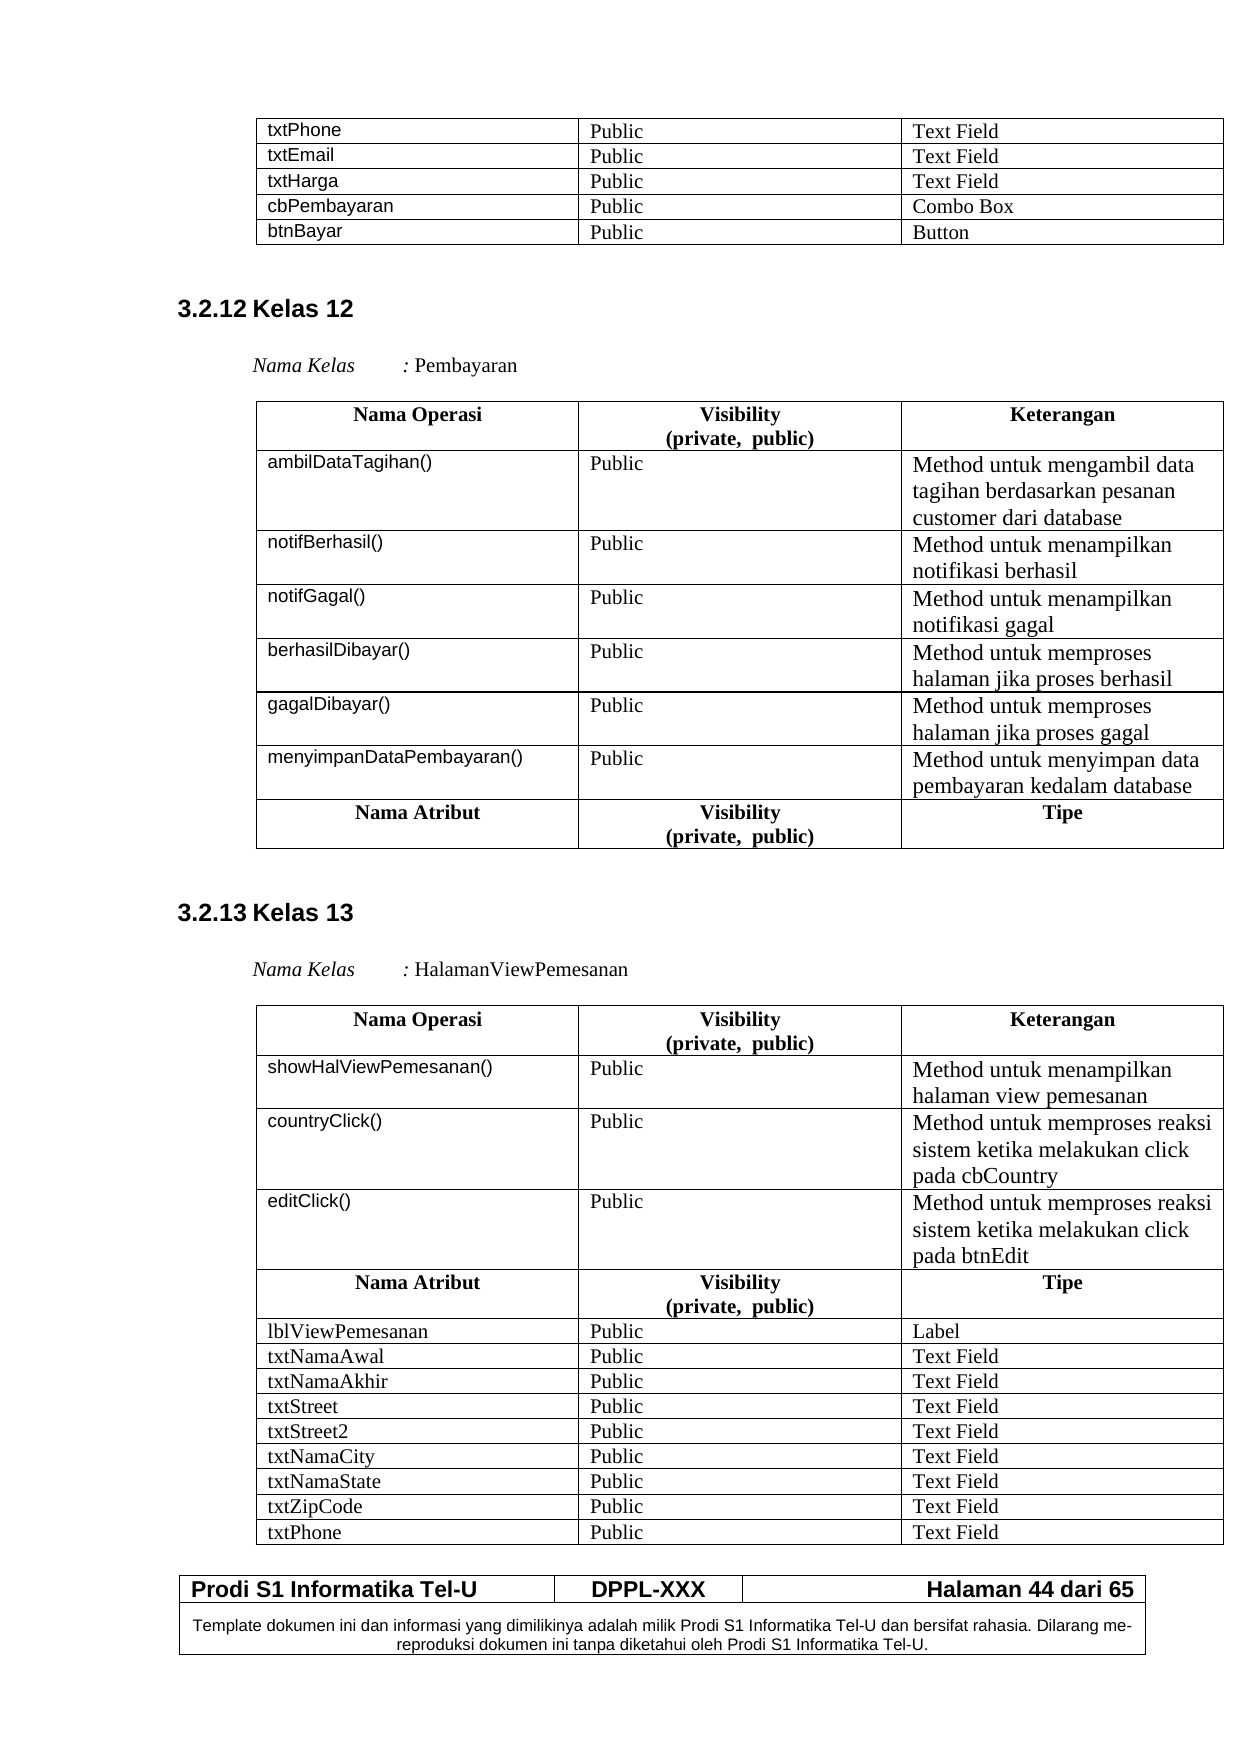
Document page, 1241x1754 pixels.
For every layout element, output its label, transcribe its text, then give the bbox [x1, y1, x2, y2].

table_cell lblViewPemesanan [257, 1319, 578, 1343]
table_cell Text Field [902, 1344, 1223, 1368]
table_cell txtPhone [257, 1520, 578, 1544]
table_cell Text Field [902, 1520, 1223, 1544]
table_header Keterangan [902, 1006, 1223, 1054]
table_cell Tipe [902, 800, 1223, 848]
table_cell menyimpanDataPembayaran() [257, 746, 578, 799]
table_cell Public [579, 1319, 901, 1343]
table_cell Public [579, 451, 901, 530]
table_cell Public [579, 195, 901, 218]
table_cell Text Field [902, 119, 1223, 143]
table_cell Method untuk menampilkan notifikasi berhasil [902, 531, 1223, 584]
table_cell Method untuk memproses halaman jika proses berhasil [902, 639, 1223, 691]
table_cell Public [579, 746, 901, 799]
table_cell Text Field [902, 1444, 1223, 1468]
table_cell Public [579, 1056, 901, 1108]
table_cell Public [579, 1495, 901, 1518]
table_cell Public [579, 1520, 901, 1544]
table_cell txtEmail [257, 144, 578, 168]
table_cell Nama Atribut [257, 1270, 578, 1318]
table_header Visibility (private, public) [579, 1006, 901, 1054]
table_cell cbPembayaran [257, 195, 578, 218]
table_cell txtStreet2 [257, 1419, 578, 1443]
table_cell Public [579, 1369, 901, 1393]
table_cell Visibility (private, public) [579, 800, 901, 848]
table_cell Text Field [902, 169, 1223, 193]
table_cell Public [579, 169, 901, 193]
table_header Nama Operasi [257, 402, 578, 450]
table_cell Public [579, 220, 901, 244]
table_cell Public [579, 1344, 901, 1368]
table_cell Method untuk mengambil data tagihan berdasarkan pesanan customer dari database [902, 451, 1223, 530]
table_cell Method untuk memproses reaksi sistem ketika melakukan click pada btnEdit [902, 1190, 1223, 1268]
table_cell ambilDataTagihan() [257, 451, 578, 530]
table_cell Text Field [902, 1369, 1223, 1393]
table_cell countryClick() [257, 1109, 578, 1188]
table_cell txtNamaState [257, 1469, 578, 1493]
table_cell Public [579, 1444, 901, 1468]
table_cell txtNamaAkhir [257, 1369, 578, 1393]
table_cell gagalDibayar() [257, 693, 578, 745]
table_header Visibility (private, public) [579, 402, 901, 450]
table_cell Public [579, 1190, 901, 1268]
table_cell Combo Box [902, 195, 1223, 218]
table_cell berhasilDibayar() [257, 639, 578, 691]
table_header Nama Operasi [257, 1006, 578, 1054]
table_cell showHalViewPemesanan() [257, 1056, 578, 1108]
table_cell txtZipCode [257, 1495, 578, 1518]
table_cell Method untuk menampilkan halaman view pemesanan [902, 1056, 1223, 1108]
table_cell Nama Atribut [257, 800, 578, 848]
table_cell Button [902, 220, 1223, 244]
table_cell Method untuk menyimpan data pembayaran kedalam database [902, 746, 1223, 799]
subtitle Kelas 12 [177, 294, 1122, 322]
table_cell Public [579, 639, 901, 691]
table_header Keterangan [902, 402, 1223, 450]
table_cell txtStreet [257, 1394, 578, 1418]
table_cell txtHarga [257, 169, 578, 193]
table_cell notifGagal() [257, 585, 578, 638]
table_cell notifBerhasil() [257, 531, 578, 584]
table_cell Public [579, 1469, 901, 1493]
table_cell Label [902, 1319, 1223, 1343]
table_cell Public [579, 1109, 901, 1188]
table_cell Tipe [902, 1270, 1223, 1318]
table_cell Public [579, 1394, 901, 1418]
subtitle Kelas 13 [177, 898, 1122, 927]
table_cell Public [579, 585, 901, 638]
table_cell Public [579, 1419, 901, 1443]
table_cell Public [579, 531, 901, 584]
table_cell txtPhone [257, 119, 578, 143]
table_cell Text Field [902, 1495, 1223, 1518]
table_cell Text Field [902, 1469, 1223, 1493]
text Nama Kelas : HalamanViewPemesanan [177, 957, 1122, 981]
table_cell Public [579, 693, 901, 745]
table_cell Public [579, 144, 901, 168]
table_cell btnBayar [257, 220, 578, 244]
table_cell Visibility (private, public) [579, 1270, 901, 1318]
table_cell Method untuk menampilkan notifikasi gagal [902, 585, 1223, 638]
table_cell Method untuk memproses halaman jika proses gagal [902, 693, 1223, 745]
text Nama Kelas : Pembayaran [177, 353, 1122, 377]
table_cell editClick() [257, 1190, 578, 1268]
table_cell Method untuk memproses reaksi sistem ketika melakukan click pada cbCountry [902, 1109, 1223, 1188]
table_cell Public [579, 119, 901, 143]
table_cell Text Field [902, 144, 1223, 168]
table_cell Text Field [902, 1419, 1223, 1443]
table_cell txtNamaAwal [257, 1344, 578, 1368]
table_cell txtNamaCity [257, 1444, 578, 1468]
table_cell Text Field [902, 1394, 1223, 1418]
